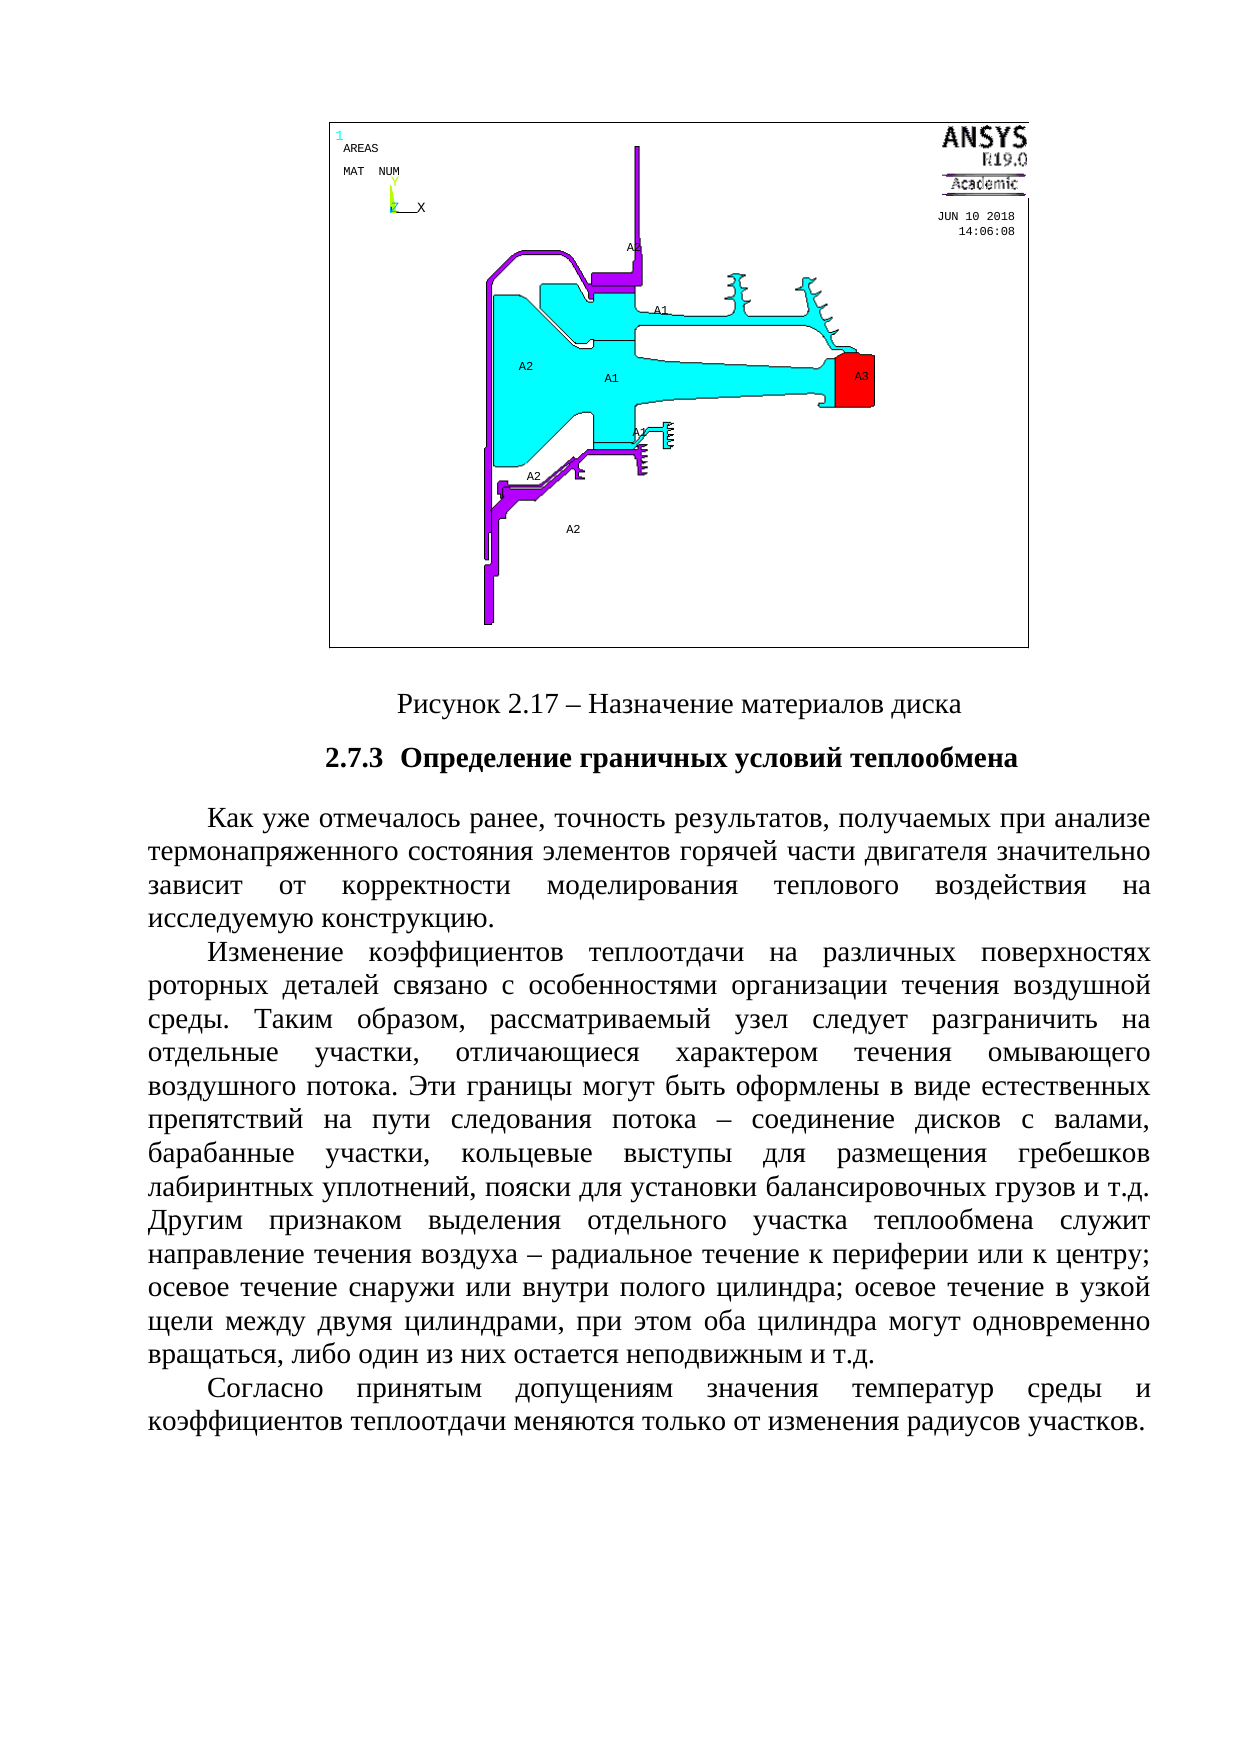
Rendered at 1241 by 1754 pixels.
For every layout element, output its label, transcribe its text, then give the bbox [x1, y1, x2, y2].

text Изменение коэффициентов теплоотдачи на различных поверхностях роторных деталей связано с особенностями организации течения воздушной среды. Таким образом, рассматриваемый узел следует разграничить на отдельные участки, отличающиеся характером течения омывающего воздушного потока. Эти границы могут быть оформлены в виде естественных препятствий на пути следования потока – соединение дисков с валами, барабанные участки, кольцевые выступы для размещения гребешков лабиринтных уплотнений, пояски для установки балансировочных грузов и т.д. Другим признаком выделения отдельного участка теплообмена служит направление течения воздуха – радиальное течение к периферии или к центру; осевое течение снаружи или внутри полого цилиндра; осевое течение в узкой щели между двумя цилиндрами, при этом оба цилиндра могут одновременно вращаться, либо один из них остается неподвижным и т.д. [148, 934, 1152, 1370]
text Рисунок 2.17 – Назначение материалов диска [148, 686, 1152, 719]
text Согласно принятым допущениям значения температур среды и коэффициентов теплоотдачи меняются только от изменения радиусов участков. [148, 1370, 1152, 1437]
text Как уже отмечалось ранее, точность результатов, получаемых при анализе термонапряженного состояния элементов горячей части двигателя значительно зависит от корректности моделирования теплового воздействия на исследуемую конструкцию. [148, 800, 1152, 934]
list Определение граничных условий теплообмена [192, 740, 1152, 774]
